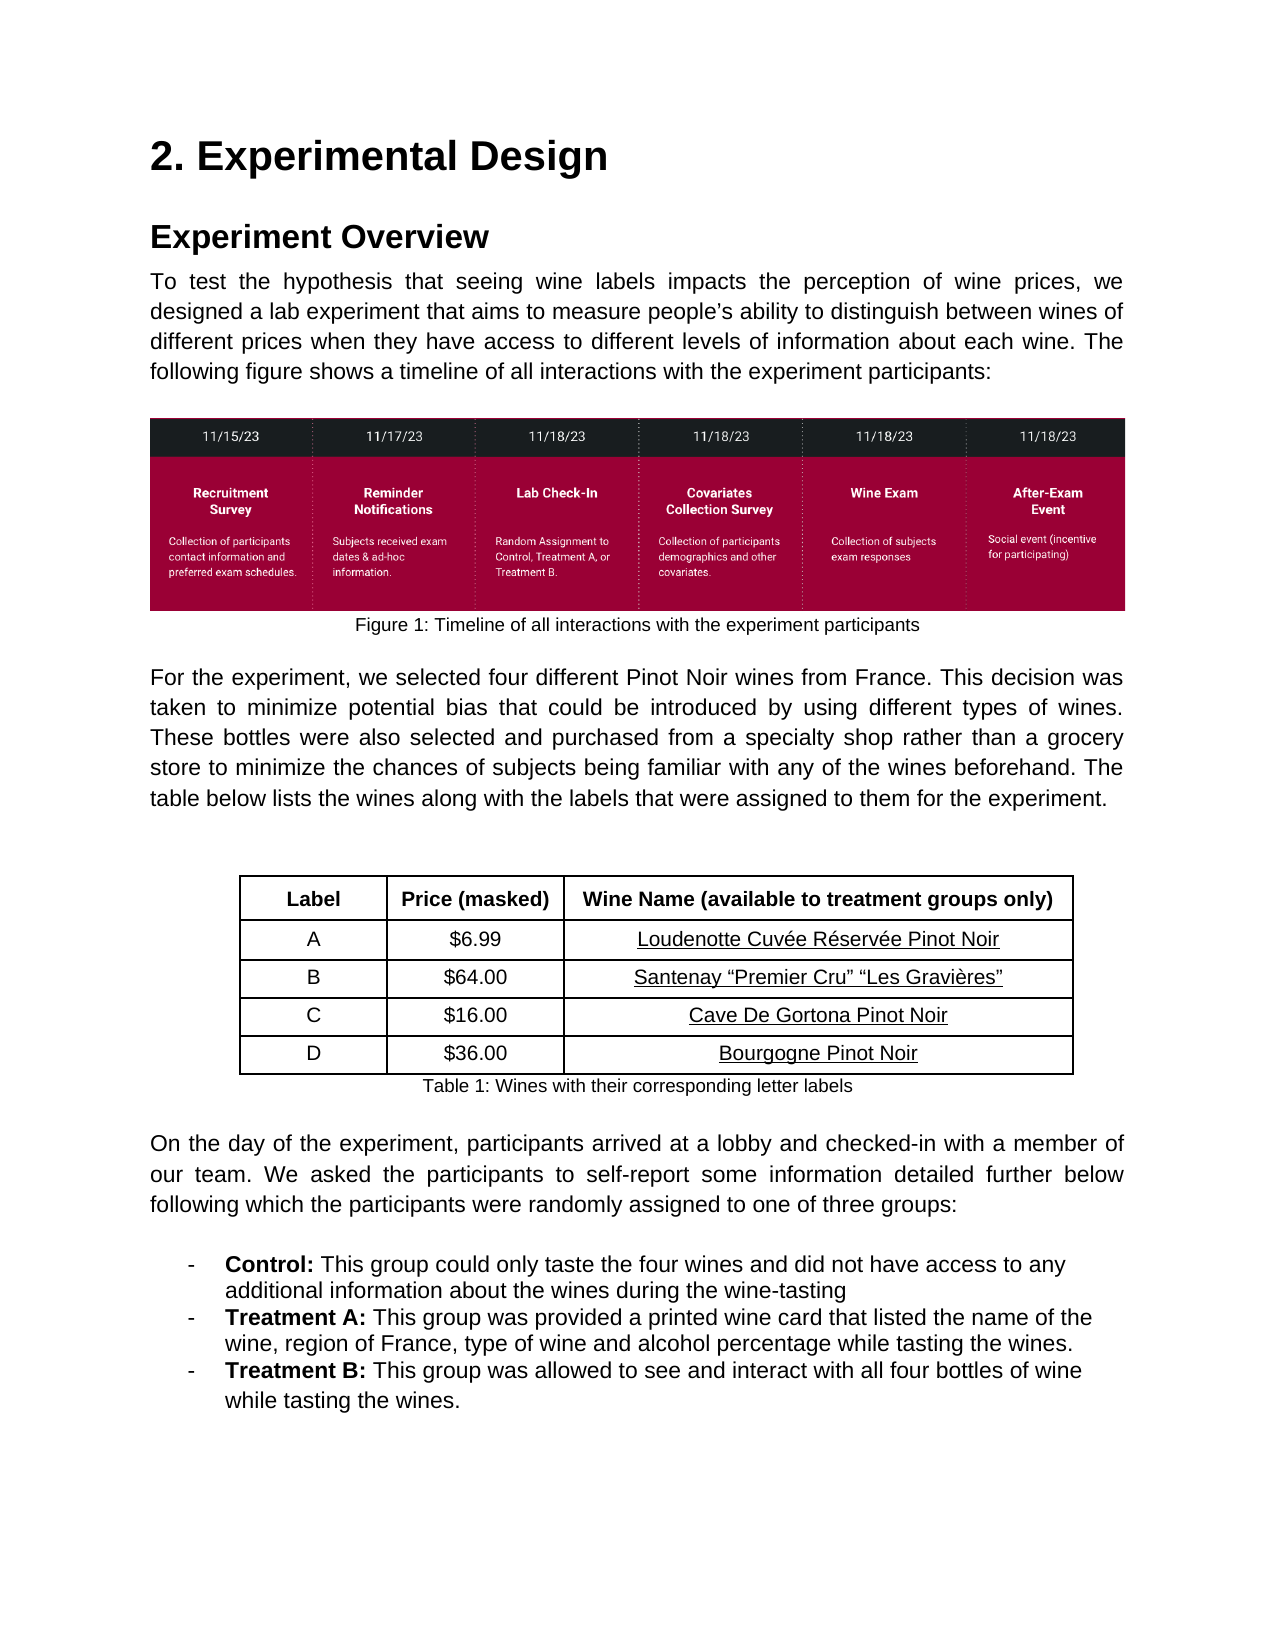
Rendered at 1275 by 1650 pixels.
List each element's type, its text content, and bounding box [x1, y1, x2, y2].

subtitle Experiment Overview [150, 217, 1125, 255]
table_header Wine Name (available to treatment groups only) [565, 877, 1072, 919]
table_cell D [241, 1037, 386, 1073]
list Control: This group could only taste the four wines and did not have access to any additional information about the wines during the wine-tasting [187, 1251, 1125, 1304]
table_cell Loudenotte Cuvée Réservée Pinot Noir [565, 921, 1072, 958]
table_cell $64.00 [388, 961, 563, 997]
text On the day of the experiment, participants arrived at a lobby and checked-in with a member of our team. We asked the participants to self-report some information detailed further below following which the participants were randomly assigned to one of three groups: [150, 1130, 1125, 1217]
table_cell $36.00 [388, 1037, 563, 1073]
text Table 1: Wines with their corresponding letter labels [150, 1075, 1125, 1097]
table_cell Bourgogne Pinot Noir [565, 1037, 1072, 1073]
list Treatment B: This group was allowed to see and interact with all four bottles of wine while tasting the wines. [187, 1357, 1125, 1413]
picture [150, 418, 1125, 611]
table_cell $16.00 [388, 999, 563, 1035]
text For the experiment, we selected four different Pinot Noir wines from France. This decision was taken to minimize potential bias that could be introduced by using different types of wines. These bottles were also selected and purchased from a specialty shop rather than a grocery store to minimize the chances of subjects being familiar with any of the wines beforehand. The table below lists the wines along with the labels that were assigned to them for the experiment. [150, 664, 1125, 811]
table_cell C [241, 999, 386, 1035]
table_cell $6.99 [388, 921, 563, 958]
subtitle 2. Experimental Design [150, 131, 1125, 179]
table_cell B [241, 961, 386, 997]
table_cell Santenay “Premier Cru” “Les Gravières” [565, 961, 1072, 997]
table_cell A [241, 921, 386, 958]
table_cell Cave De Gortona Pinot Noir [565, 999, 1072, 1035]
table_header Price (masked) [388, 877, 563, 919]
table_header Label [241, 877, 386, 919]
text To test the hypothesis that seeing wine labels impacts the perception of wine prices, we designed a lab experiment that aims to measure people’s ability to distinguish between wines of different prices when they have access to different levels of information about each wine. The following figure shows a timeline of all interactions with the experiment participants: [150, 268, 1125, 384]
list Treatment A: This group was provided a printed wine card that listed the name of the wine, region of France, type of wine and alcohol percentage while tasting the wines. [187, 1304, 1125, 1357]
text Figure 1: Timeline of all interactions with the experiment participants [150, 614, 1125, 636]
